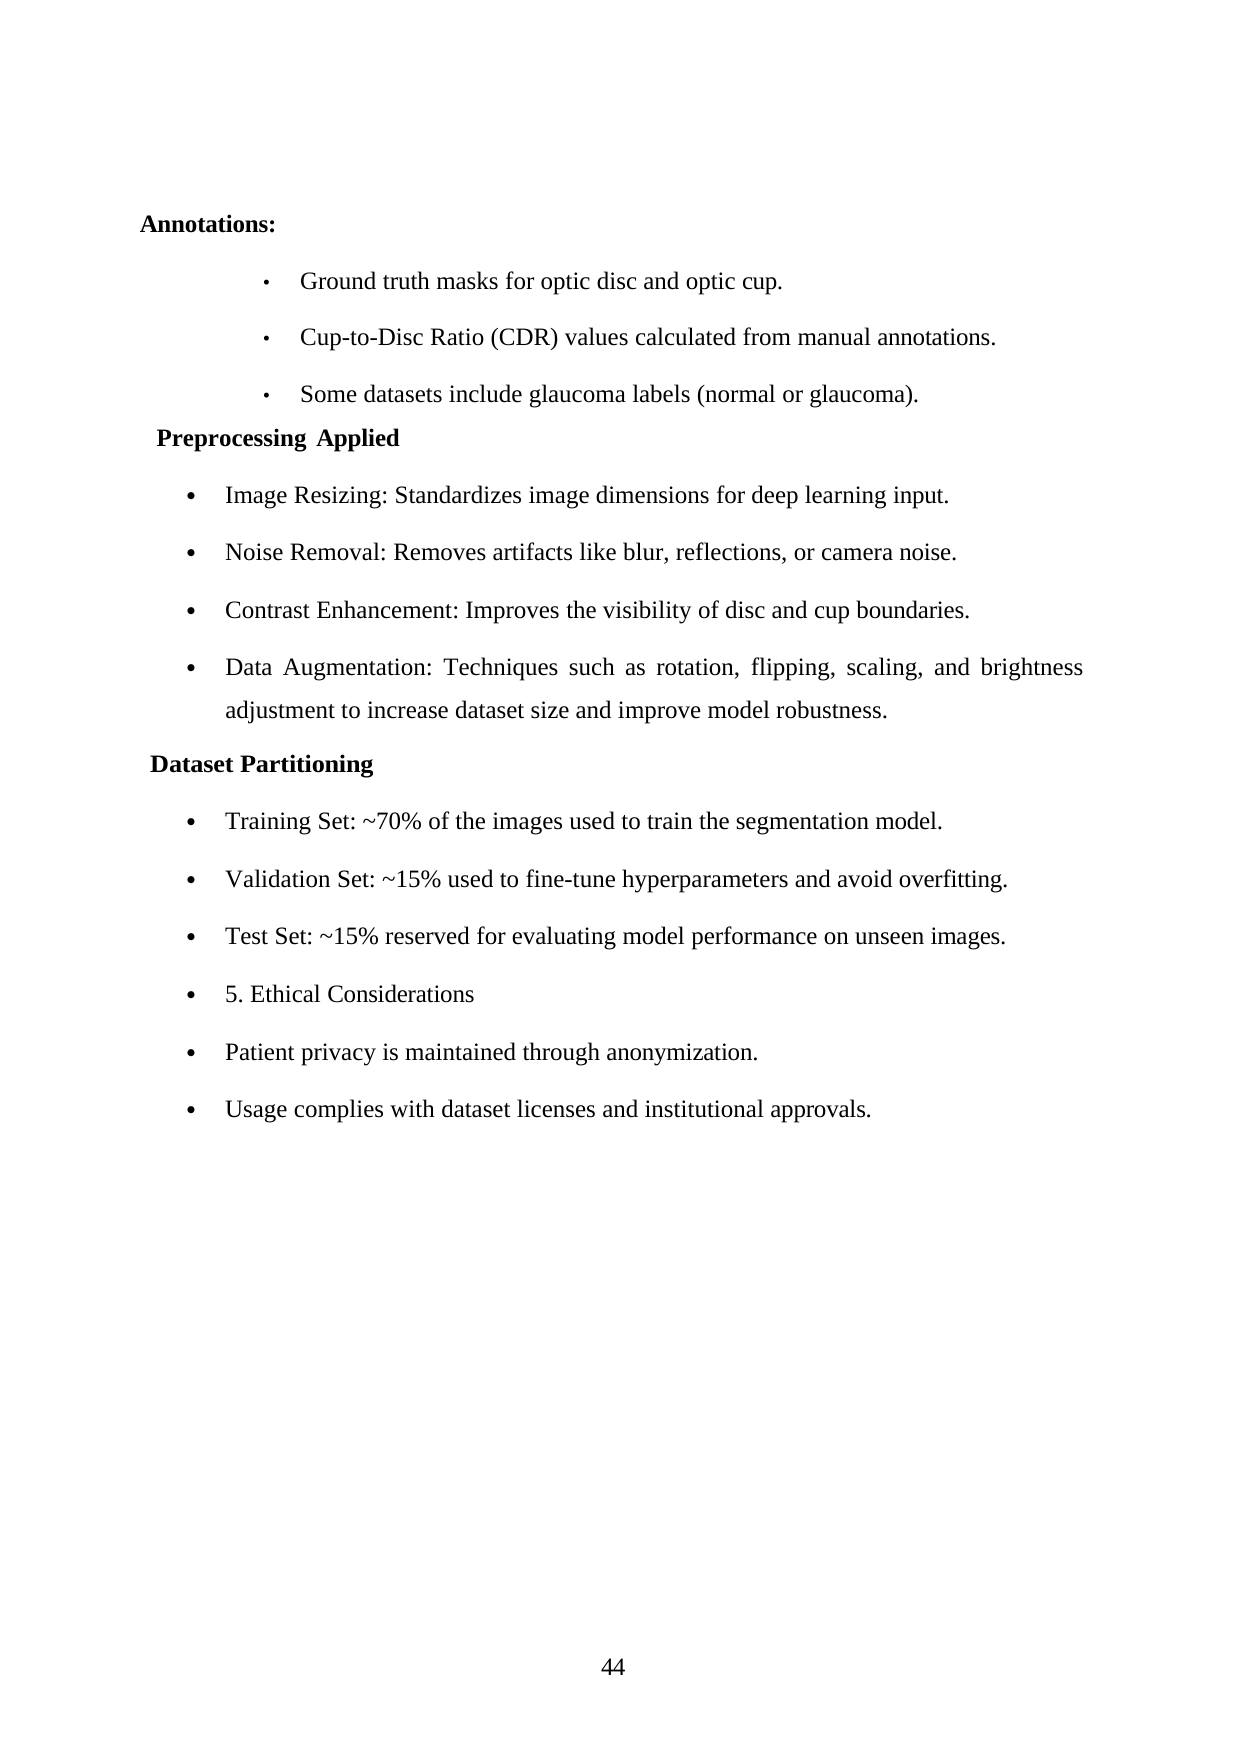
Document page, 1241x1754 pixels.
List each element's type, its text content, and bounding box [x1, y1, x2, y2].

list Data Augmentation: Techniques such as rotation, flipping, scaling, and brightness adjustment to increase dataset size and improve model robustness. [187, 652, 1091, 724]
list Validation Set: ~15% used to fine-tune hyperparameters and avoid overfitting. [187, 864, 1196, 893]
list Contrast Enhancement: Improves the visibility of disc and cup boundaries. [187, 595, 1196, 624]
list 5. Ethical Considerations [187, 979, 1196, 1008]
list Cup-to-Disc Ratio (CDR) values calculated from manual annotations. [263, 322, 1196, 351]
subtitle Dataset Partitioning [150, 749, 1196, 778]
list Usage complies with dataset licenses and institutional approvals. [187, 1094, 1196, 1123]
list Some datasets include glaucoma labels (normal or glaucoma). [263, 379, 1196, 408]
list Ground truth masks for optic disc and optic cup. [263, 266, 1196, 294]
subtitle Preprocessing Applied [156, 423, 1196, 452]
list Noise Removal: Removes artifacts like blur, reflections, or camera noise. [187, 537, 1196, 566]
subtitle Annotations: [139, 209, 1196, 237]
list Patient privacy is maintained through anonymization. [187, 1037, 1196, 1065]
list Test Set: ~15% reserved for evaluating model performance on unseen images. [187, 921, 1196, 950]
list Training Set: ~70% of the images used to train the segmentation model. [187, 806, 1196, 835]
list Image Resizing: Standardizes image dimensions for deep learning input. [187, 480, 1196, 509]
